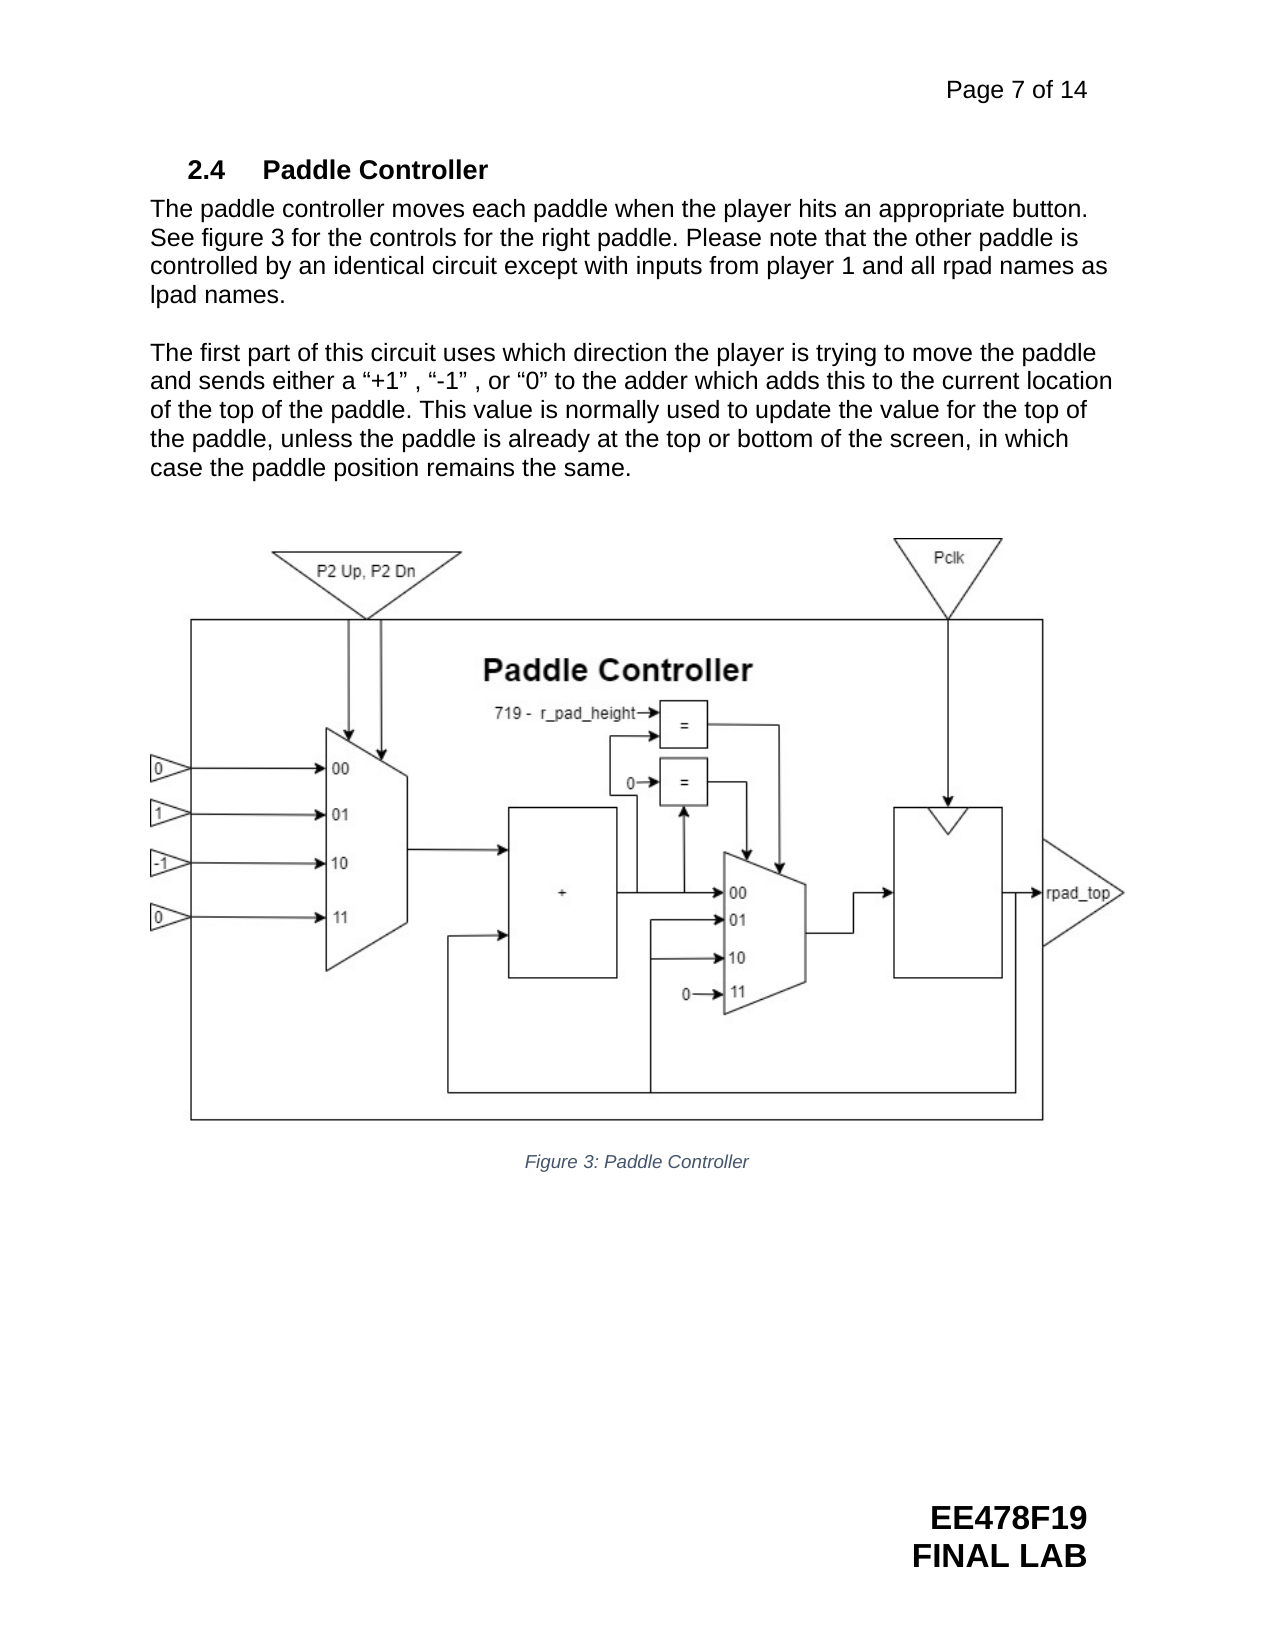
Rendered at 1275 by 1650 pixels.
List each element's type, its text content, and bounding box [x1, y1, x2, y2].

text The first part of this circuit uses which direction the player is trying to move the paddle and sends either a “+1” , “-1” , or “0” to the adder which adds this to the current location of the top of the paddle. This value is normally used to update the value for the top of the paddle, unless the paddle is already at the top or bottom of the screen, in which case the paddle position remains the same. [150, 337, 1125, 481]
subtitle Paddle Controller [187, 154, 1125, 185]
picture [150, 538, 1125, 1122]
text Figure 3: Paddle Controller [150, 1151, 1125, 1172]
text The paddle controller moves each paddle when the player hits an appropriate button. See figure 3 for the controls for the right paddle. Please note that the other paddle is controlled by an identical circuit except with inputs from player 1 and all rpad names as lpad names. [150, 194, 1125, 309]
